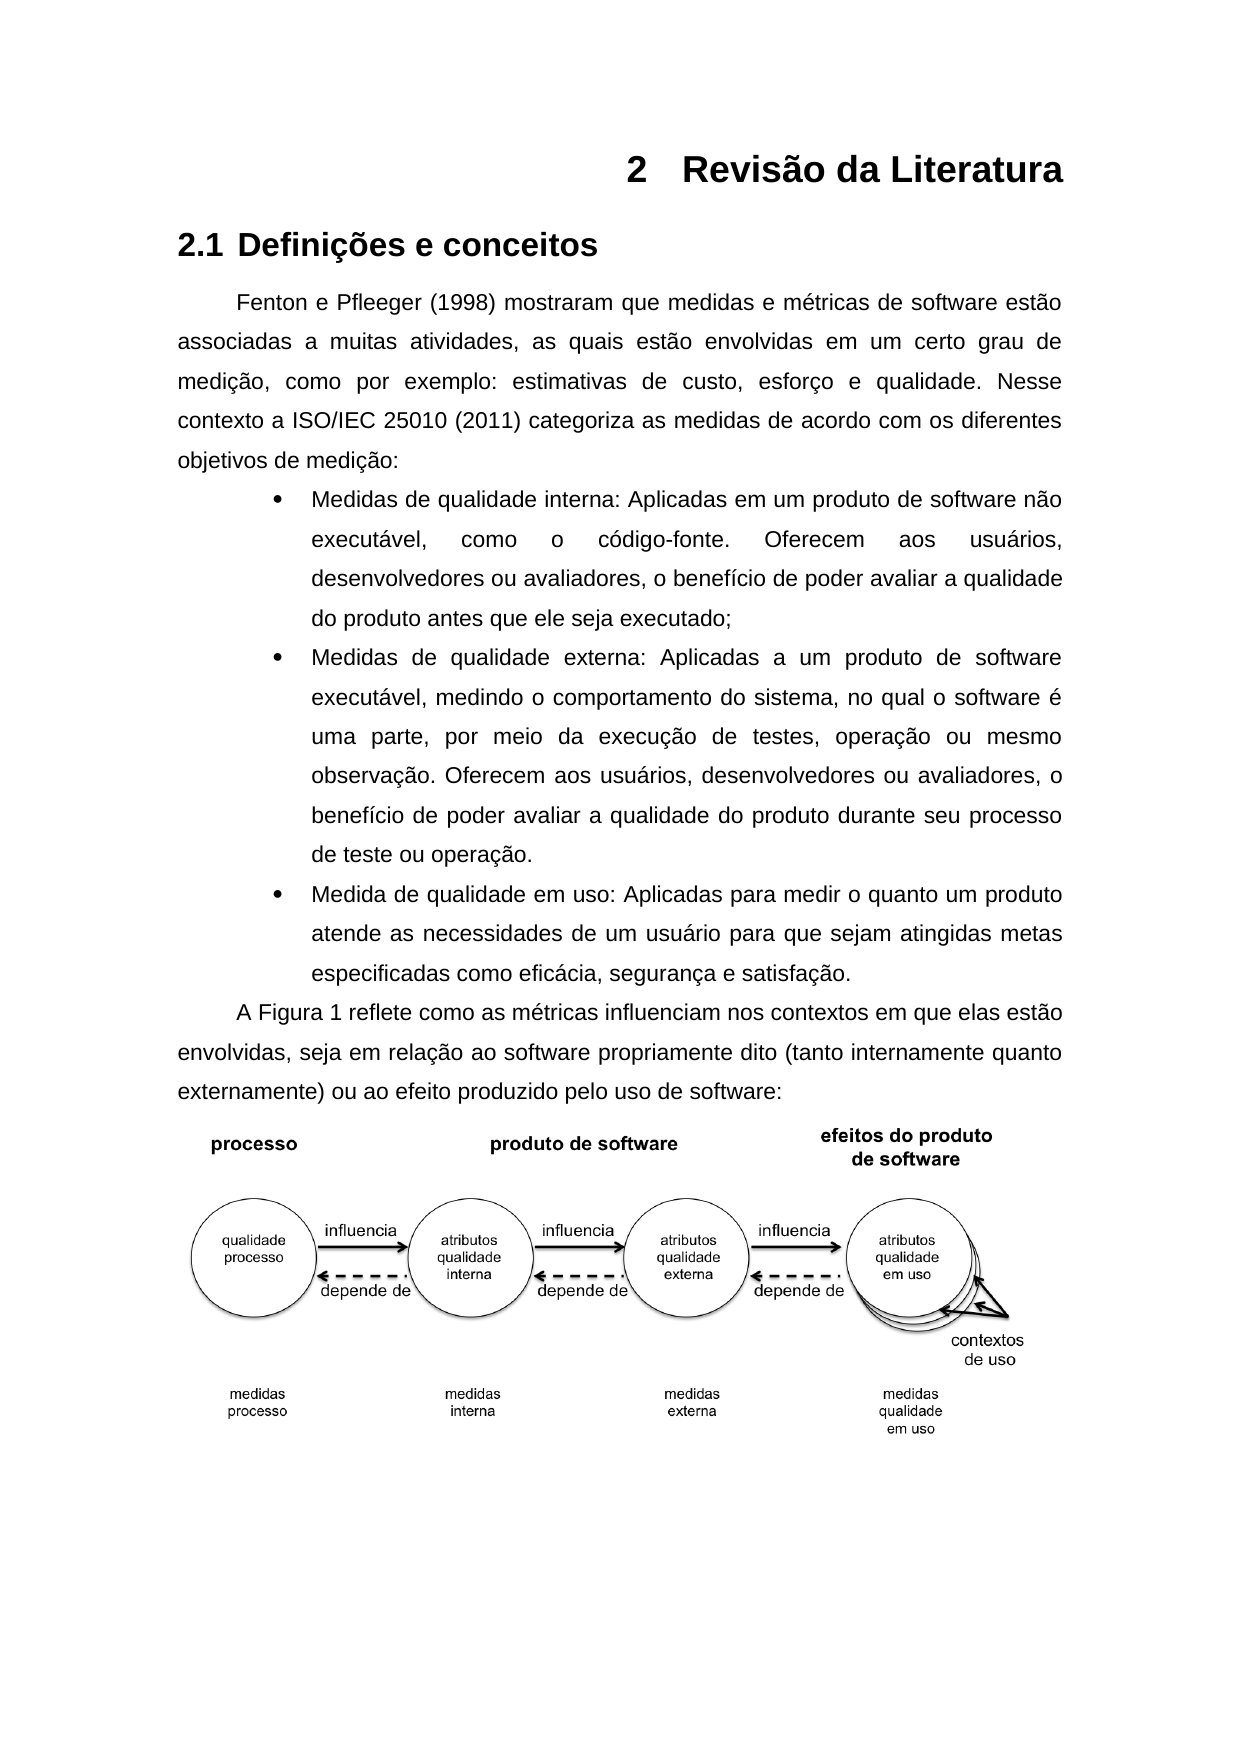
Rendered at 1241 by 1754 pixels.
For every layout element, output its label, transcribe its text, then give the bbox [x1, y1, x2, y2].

list Medidas de qualidade interna: Aplicadas em um produto de software não executável, como o código-fonte. Oferecem aos usuários, desenvolvedores ou avaliadores, o benefício de poder avaliar a qualidade do produto antes que ele seja executado; [274, 486, 1063, 631]
list Medidas de qualidade externa: Aplicadas a um produto de software executável, medindo o comportamento do sistema, no qual o software é uma parte, por meio da execução de testes, operação ou mesmo observação. Oferecem aos usuários, desenvolvedores ou avaliadores, o benefício de poder avaliar a qualidade do produto durante seu processo de teste ou operação. [274, 644, 1063, 868]
text Fenton e Pfleeger (1998) mostraram que medidas e métricas de software estão associadas a muitas atividades, as quais estão envolvidas em um certo grau de medição, como por exemplo: estimativas de custo, esforço e qualidade. Nesse contexto a ISO/IEC 25010 (2011) categoriza as medidas de acordo com os diferentes objetivos de medição: [177, 289, 1063, 473]
picture [177, 1117, 1063, 1442]
subtitle Definições e conceitos [177, 225, 1063, 263]
subtitle Revisão da Literatura [177, 148, 1063, 191]
list Medida de qualidade em uso: Aplicadas para medir o quanto um produto atende as necessidades de um usuário para que sejam atingidas metas especificadas como eficácia, segurança e satisfação. [274, 881, 1063, 986]
text A Figura 1 reflete como as métricas influenciam nos contextos em que elas estão envolvidas, seja em relação ao software propriamente dito (tanto internamente quanto externamente) ou ao efeito produzido pelo uso de software: [177, 999, 1063, 1105]
